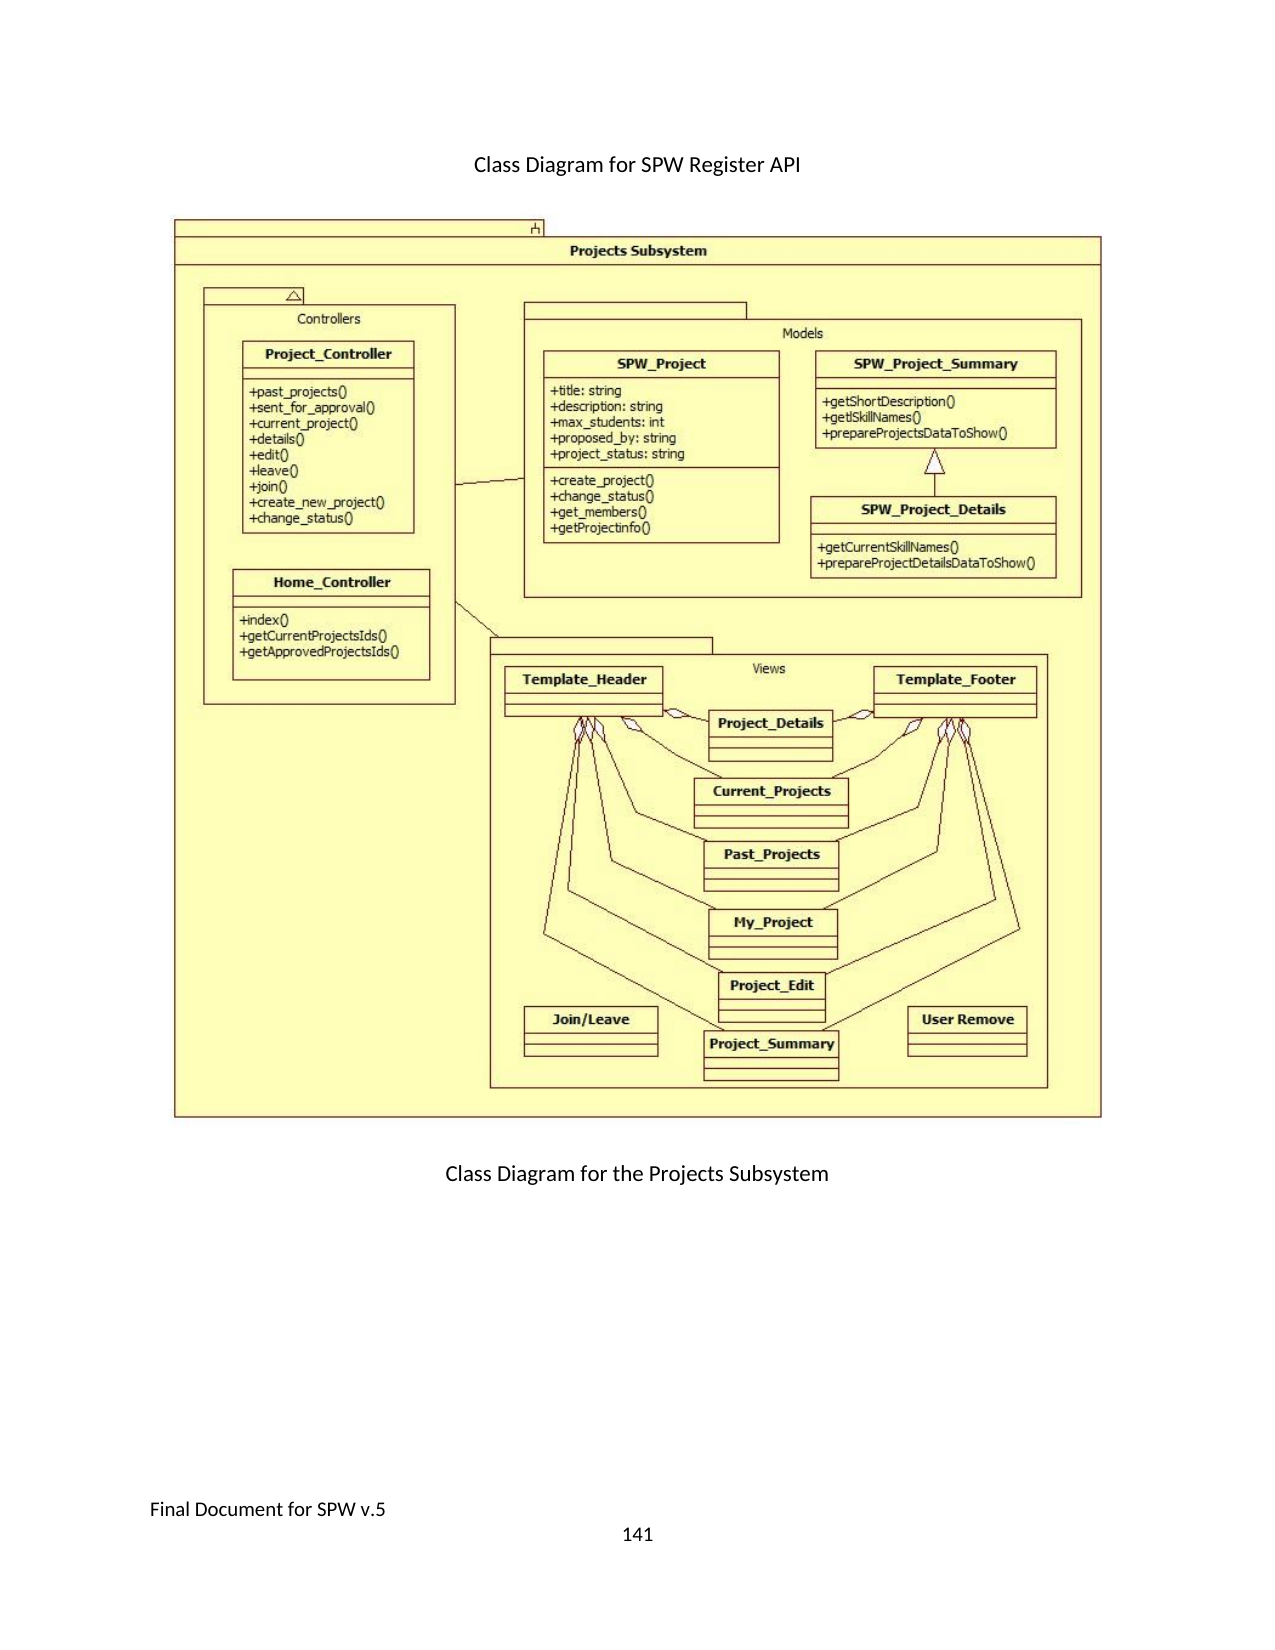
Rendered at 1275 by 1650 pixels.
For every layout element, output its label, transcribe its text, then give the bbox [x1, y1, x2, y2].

text Class Diagram for the Projects Subsystem [150, 1159, 1125, 1187]
text Class Diagram for SPW Register API [150, 150, 1125, 178]
picture [150, 196, 1125, 1142]
